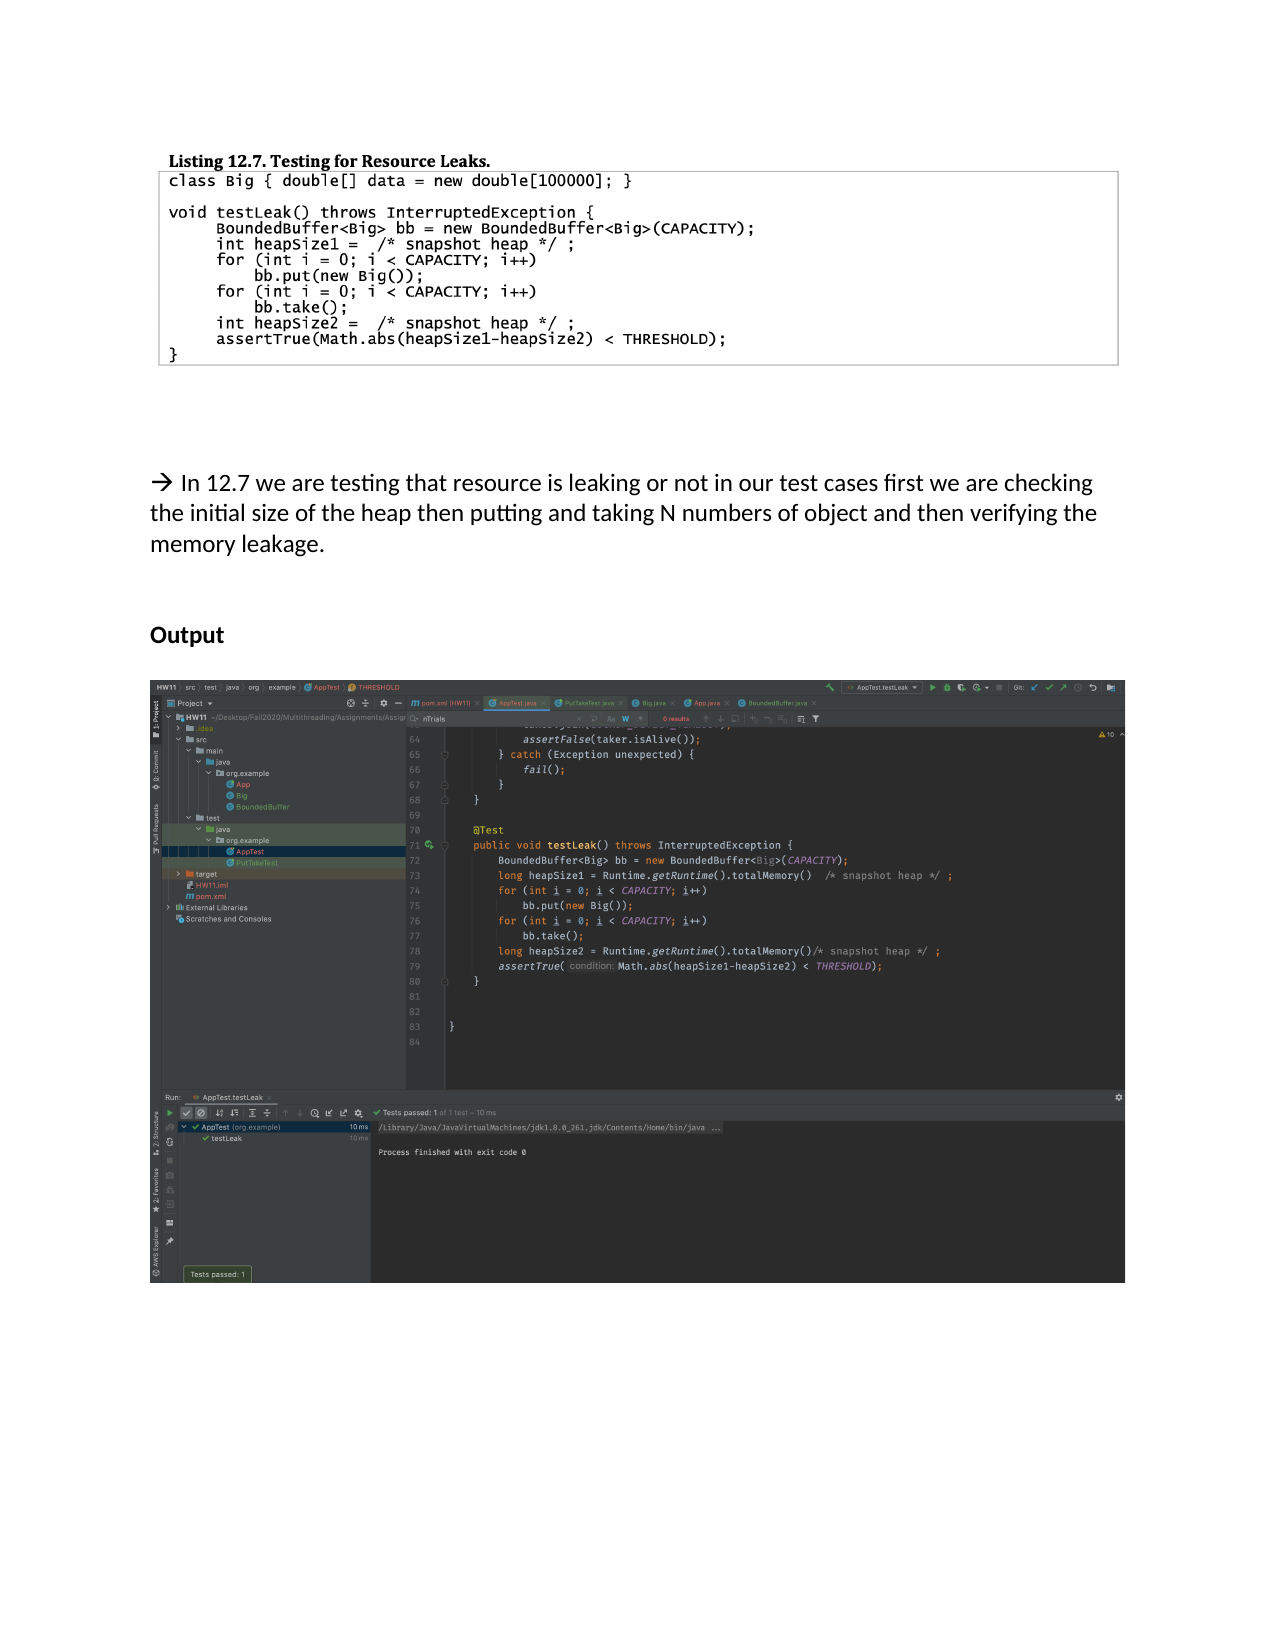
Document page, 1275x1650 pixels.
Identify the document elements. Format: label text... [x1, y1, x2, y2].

picture [150, 150, 1125, 376]
text In 12.7 we are testing that resource is leaking or not in our test cases first we are checking the initial size of the heap then putting and taking N numbers of object and then verifying the memory leakage. [150, 467, 1125, 558]
picture [150, 680, 1125, 1283]
text Output [150, 619, 1125, 650]
